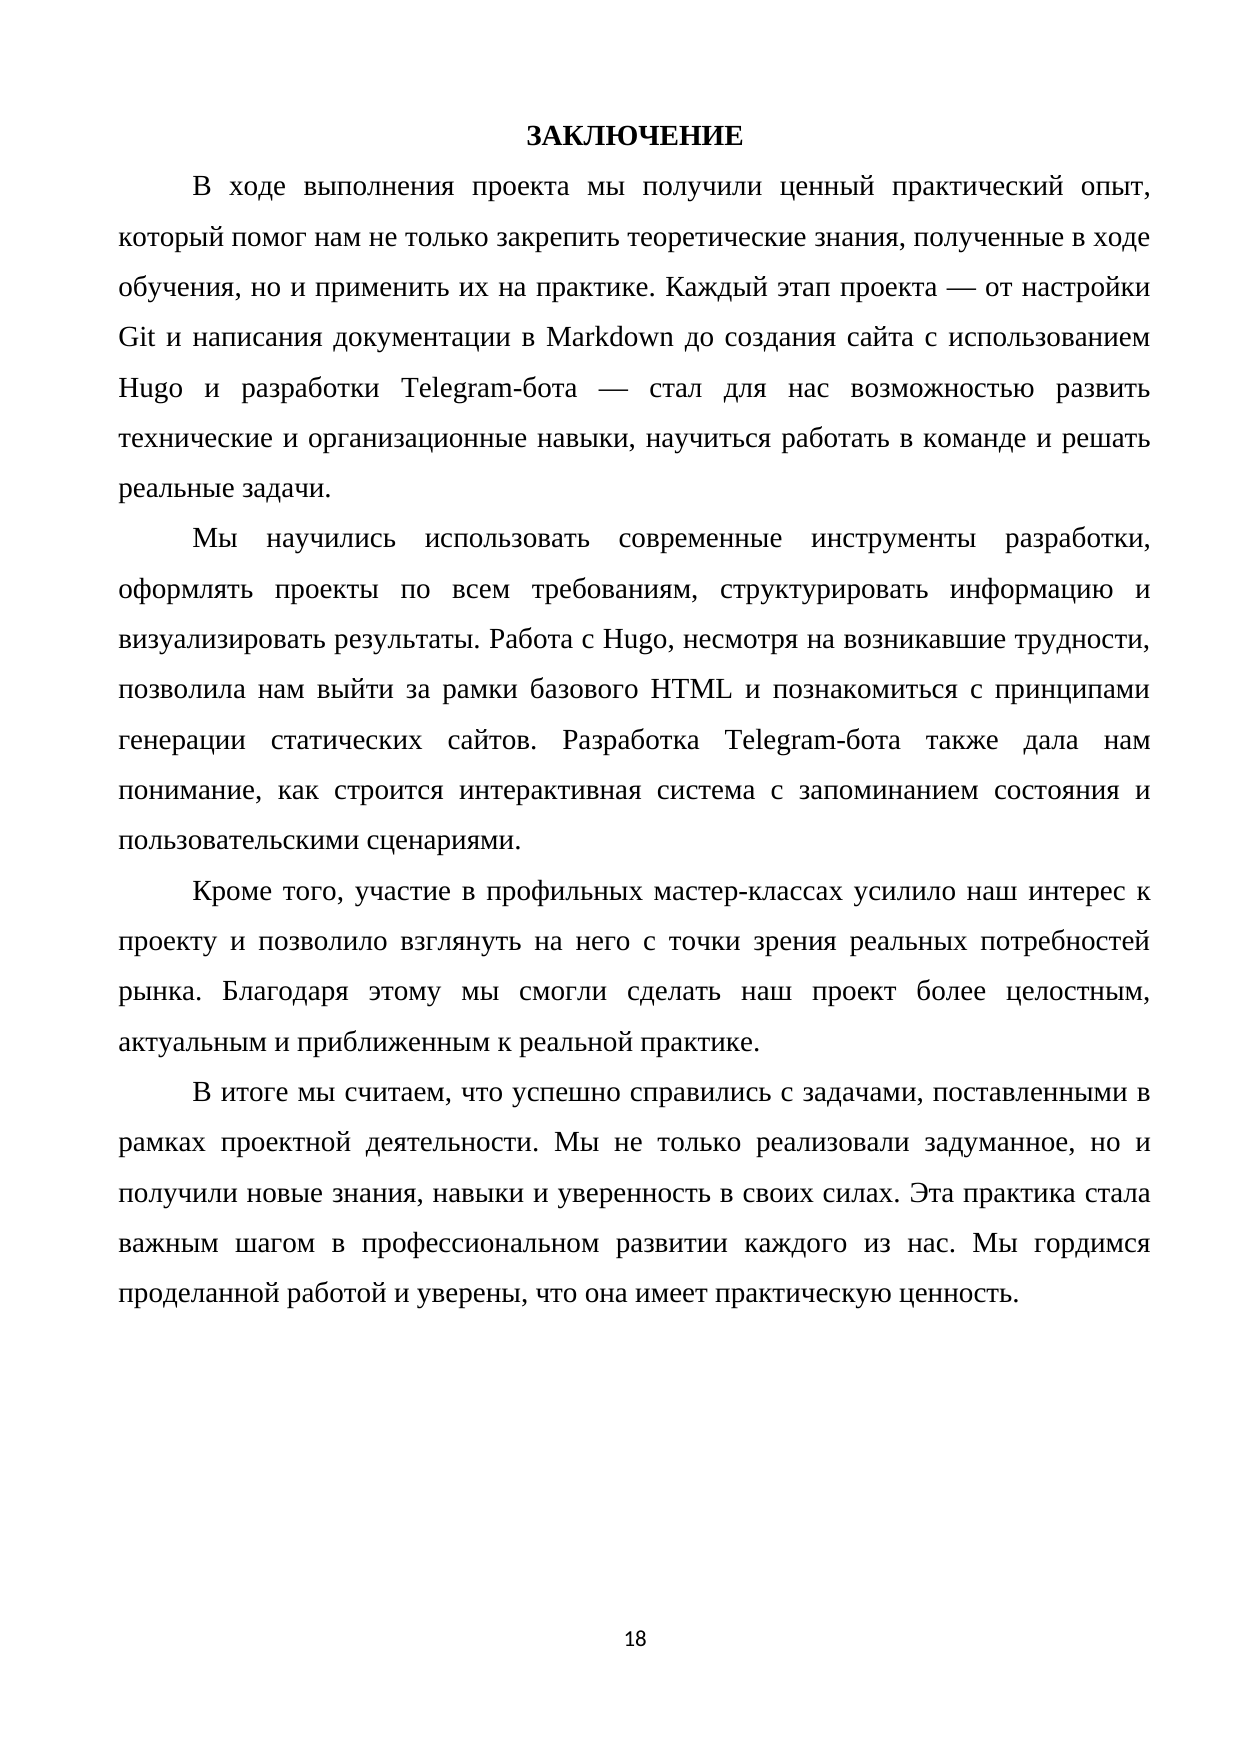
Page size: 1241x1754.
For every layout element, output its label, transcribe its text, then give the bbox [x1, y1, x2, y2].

text В ходе выполнения проекта мы получили ценный практический опыт, который помог нам не только закрепить теоретические знания, полученные в ходе обучения, но и применить их на практике. Каждый этап проекта — от настройки Git и написания документации в Markdown до создания сайта с использованием Hugo и разработки Telegram-бота — стал для нас возможностью развить технические и организационные навыки, научиться работать в команде и решать реальные задачи. [118, 168, 1152, 504]
list ЗАКЛЮЧЕНИЕ [118, 118, 1152, 152]
text Мы научились использовать современные инструменты разработки, оформлять проекты по всем требованиям, структурировать информацию и визуализировать результаты. Работа с Hugo, несмотря на возникавшие трудности, позволила нам выйти за рамки базового HTML и познакомиться с принципами генерации статических сайтов. Разработка Telegram-бота также дала нам понимание, как строится интерактивная система с запоминанием состояния и пользовательскими сценариями. [118, 521, 1152, 856]
text В итоге мы считаем, что успешно справились с задачами, поставленными в рамках проектной деятельности. Мы не только реализовали задуманное, но и получили новые знания, навыки и уверенность в своих силах. Эта практика стала важным шагом в профессиональном развитии каждого из нас. Мы гордимся проделанной работой и уверены, что она имеет практическую ценность. [118, 1074, 1152, 1309]
text Кроме того, участие в профильных мастер-классах усилило наш интерес к проекту и позволило взглянуть на него с точки зрения реальных потребностей рынка. Благодаря этому мы смогли сделать наш проект более целостным, актуальным и приближенным к реальной практике. [118, 873, 1152, 1057]
